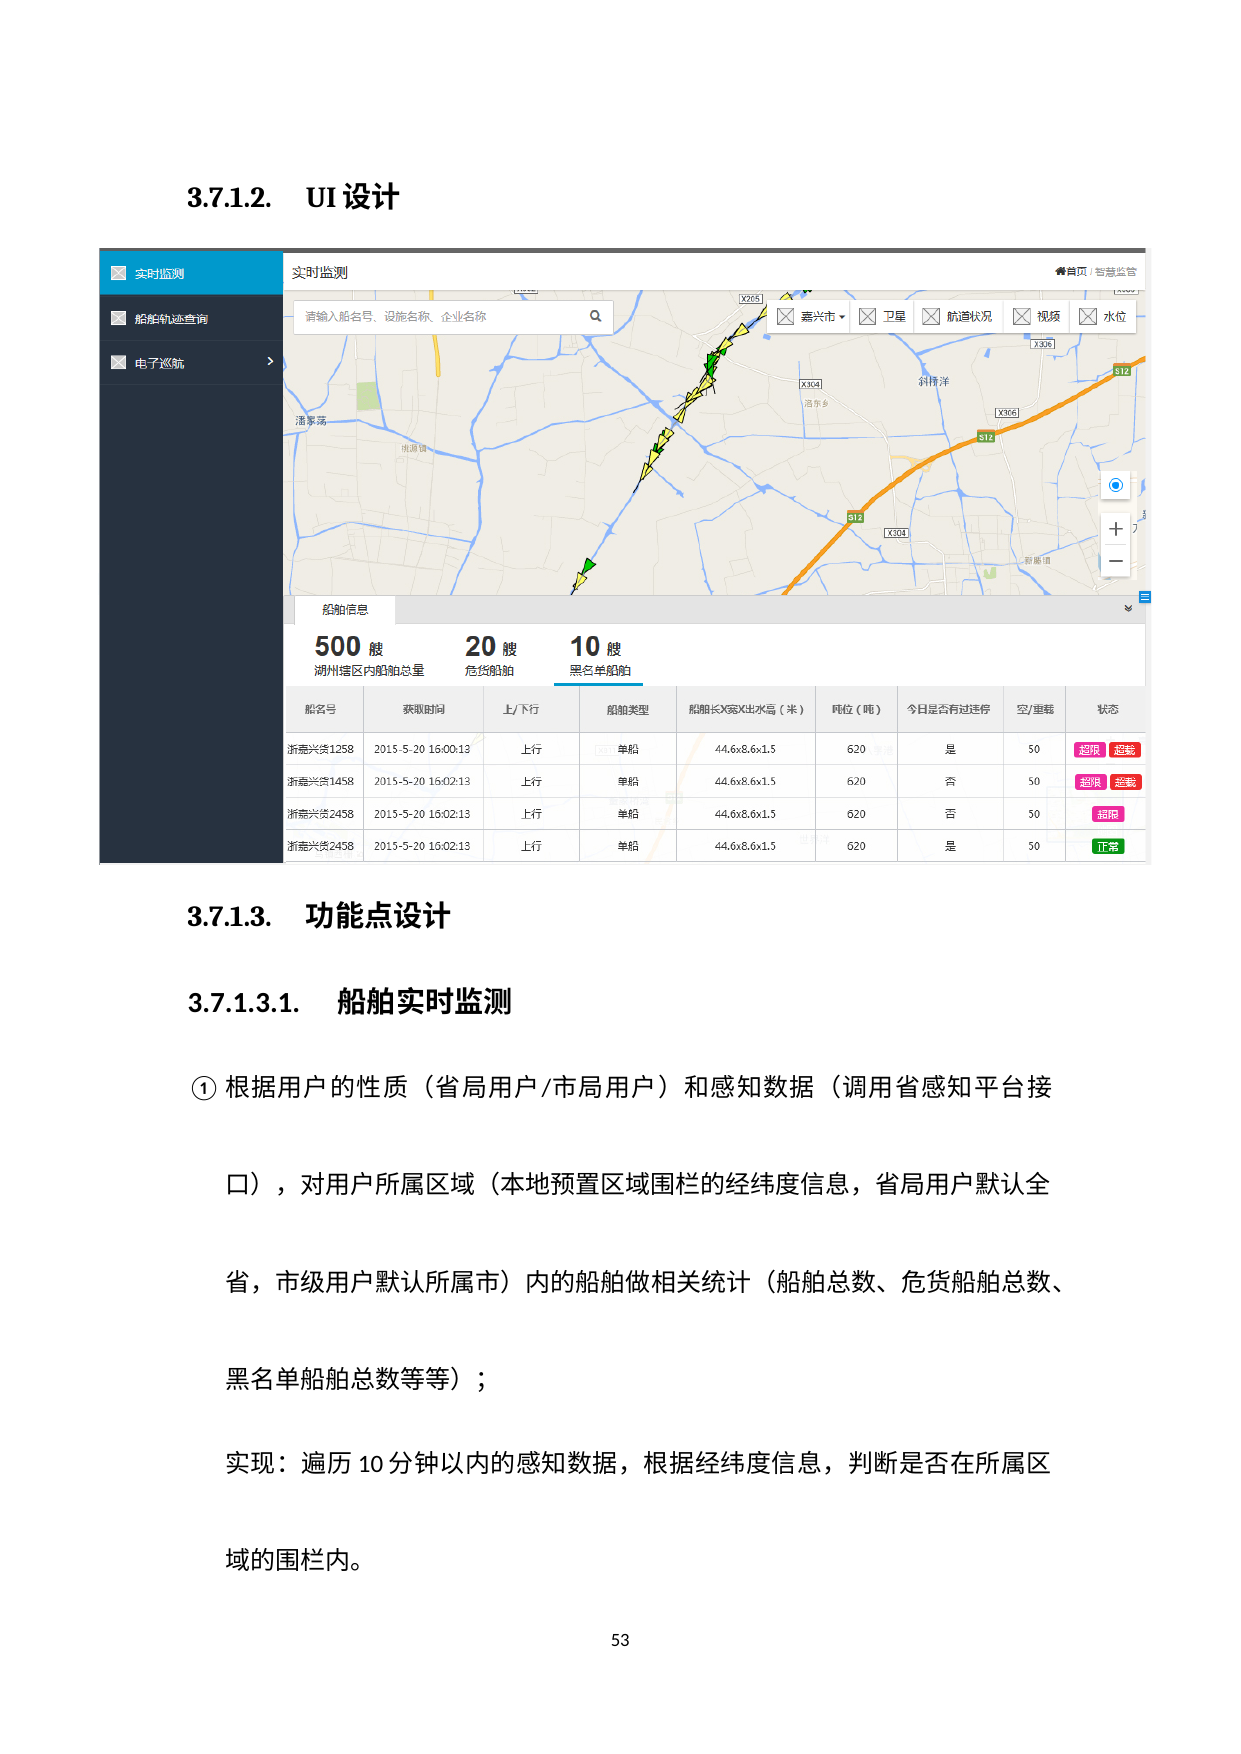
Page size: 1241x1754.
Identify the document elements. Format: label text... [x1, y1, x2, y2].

picture [98, 248, 1152, 865]
list 根据用户的性质（省局用户/市局用户）和感知数据（调用省感知平台接口），对用户所属区域（本地预置区域围栏的经纬度信息，省局用户默认全省，市级用户默认所属市）内的船舶做相关统计（船舶总数、危货船舶总数、黑名单船舶总数等等）； [187, 1053, 1053, 1411]
subtitle 船舶实时监测 [187, 967, 1053, 1032]
list 实现：遍历10分钟以内的感知数据，根据经纬度信息，判断是否在所属区域的围栏内。 [225, 1429, 1053, 1591]
subtitle UI设计 [187, 162, 1053, 227]
subtitle 功能点设计 [187, 881, 1053, 946]
